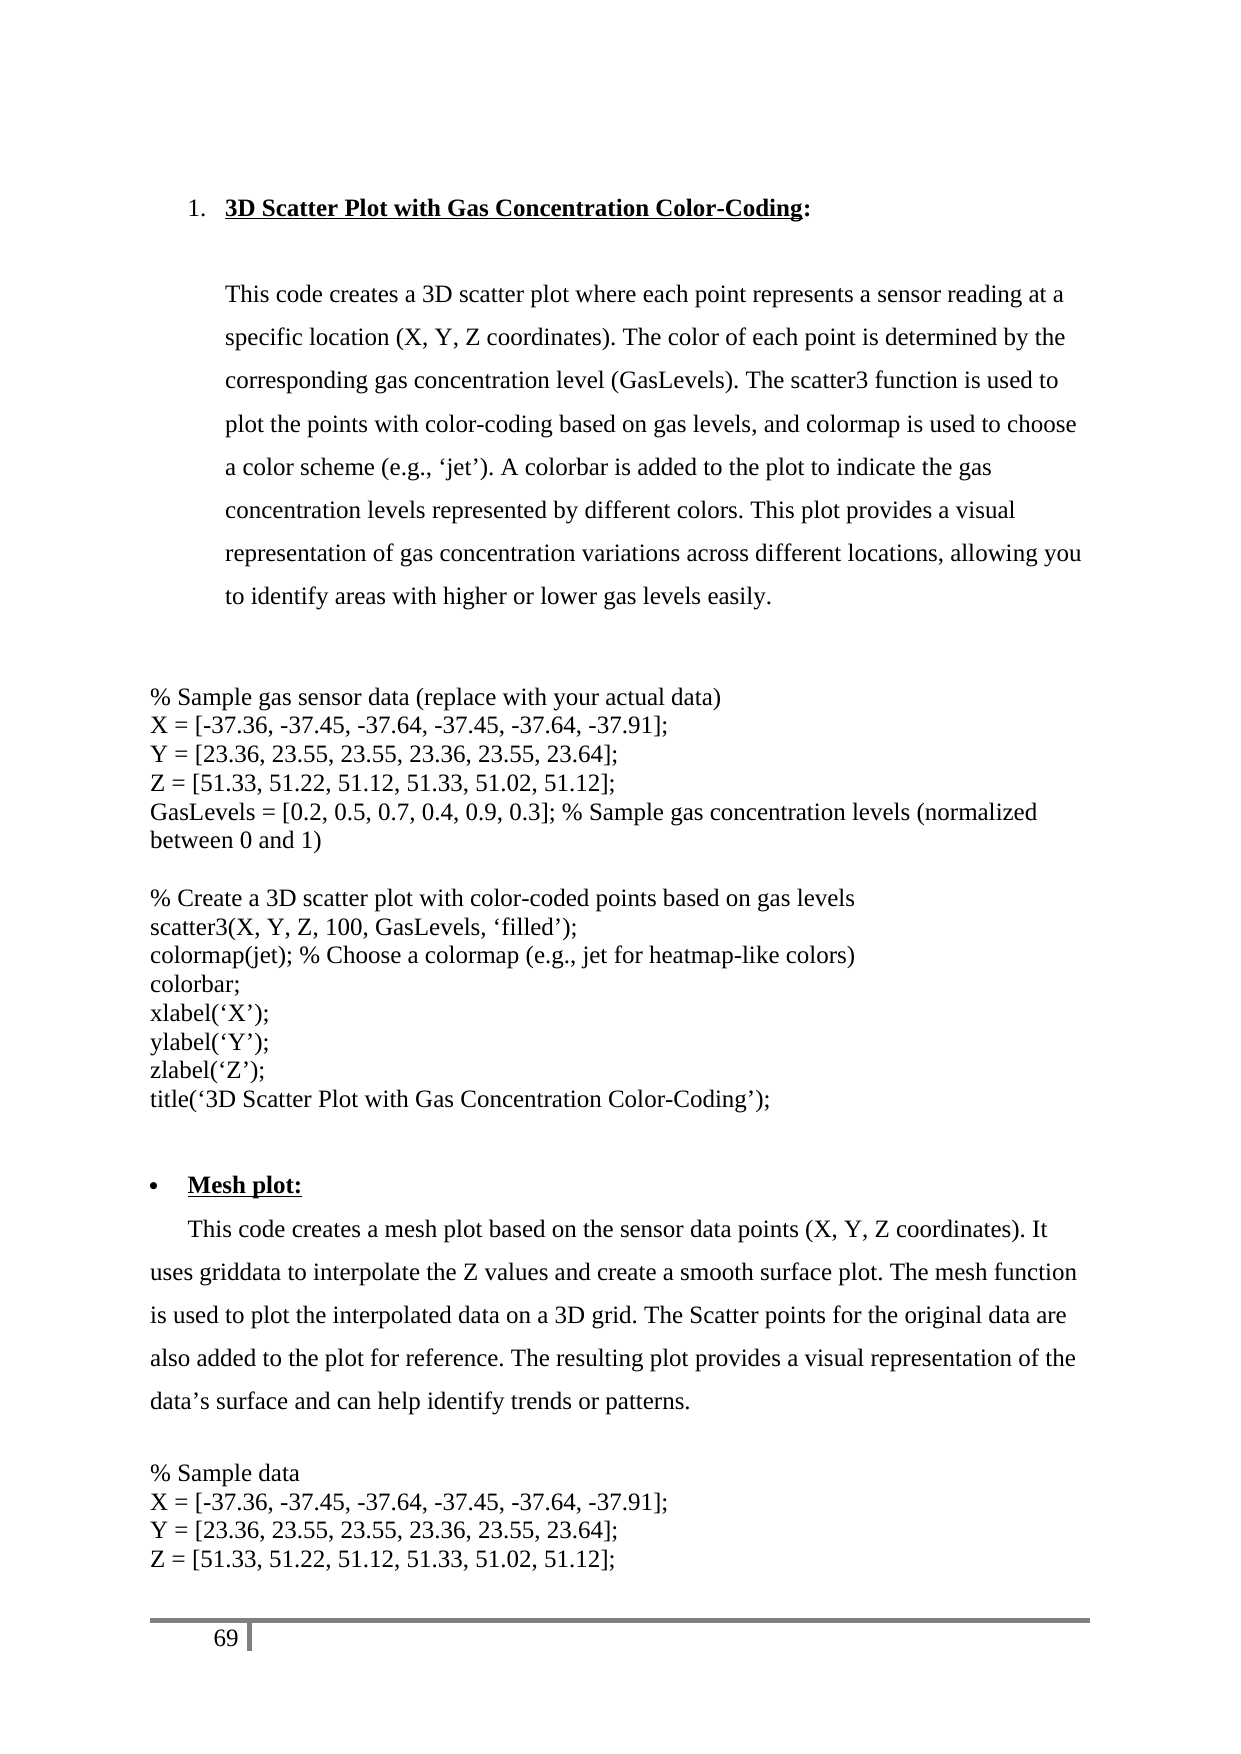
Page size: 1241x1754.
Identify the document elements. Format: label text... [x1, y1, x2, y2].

text X = [-37.36, -37.45, -37.64, -37.45, -37.64, -37.91]; [150, 1487, 1090, 1516]
text Y = [23.36, 23.55, 23.55, 23.36, 23.55, 23.64]; [150, 1516, 1090, 1544]
text zlabel(‘Z’); [150, 1056, 1090, 1084]
text % Create a 3D scatter plot with color-coded points based on gas levels [150, 883, 1090, 912]
text % Sample data [150, 1458, 1090, 1487]
text This code creates a mesh plot based on the sensor data points (X, Y, Z coordinates). It uses griddata to interpolate the Z values and create a smooth surface plot. The mesh function is used to plot the interpolated data on a 3D grid. The Scatter points for the original data are also added to the plot for reference. The resulting plot provides a visual representation of the data’s surface and can help identify trends or patterns. [150, 1214, 1090, 1415]
list 3D Scatter Plot with Gas Concentration Color-Coding: [187, 193, 1090, 222]
text ylabel(‘Y’); [150, 1027, 1090, 1056]
text colorbar; [150, 969, 1090, 998]
text % Sample gas sensor data (replace with your actual data) [150, 682, 1090, 711]
text Y = [23.36, 23.55, 23.55, 23.36, 23.55, 23.64]; [150, 739, 1090, 768]
text GasLevels = [0.2, 0.5, 0.7, 0.4, 0.9, 0.3]; % Sample gas concentration levels (normalized between 0 and 1) [150, 797, 1090, 854]
text Z = [51.33, 51.22, 51.12, 51.33, 51.02, 51.12]; [150, 768, 1090, 797]
text xlabel(‘X’); [150, 998, 1090, 1027]
text colormap(jet); % Choose a colormap (e.g., jet for heatmap-like colors) [150, 941, 1090, 969]
list Mesh plot: [150, 1171, 1090, 1199]
text scatter3(X, Y, Z, 100, GasLevels, ‘filled’); [150, 912, 1090, 941]
text X = [-37.36, -37.45, -37.64, -37.45, -37.64, -37.91]; [150, 711, 1090, 739]
text Z = [51.33, 51.22, 51.12, 51.33, 51.02, 51.12]; [150, 1544, 1090, 1573]
text title(‘3D Scatter Plot with Gas Concentration Color-Coding’); [150, 1084, 1090, 1113]
text This code creates a 3D scatter plot where each point represents a sensor reading at a specific location (X, Y, Z coordinates). The color of each point is determined by the corresponding gas concentration level (GasLevels). The scatter3 function is used to plot the points with color-coding based on gas levels, and colormap is used to choose a color scheme (e.g., ‘jet’). A colorbar is added to the plot to indicate the gas concentration levels represented by different colors. This plot provides a visual representation of gas concentration variations across different locations, allowing you to identify areas with higher or lower gas levels easily. [225, 279, 1090, 610]
